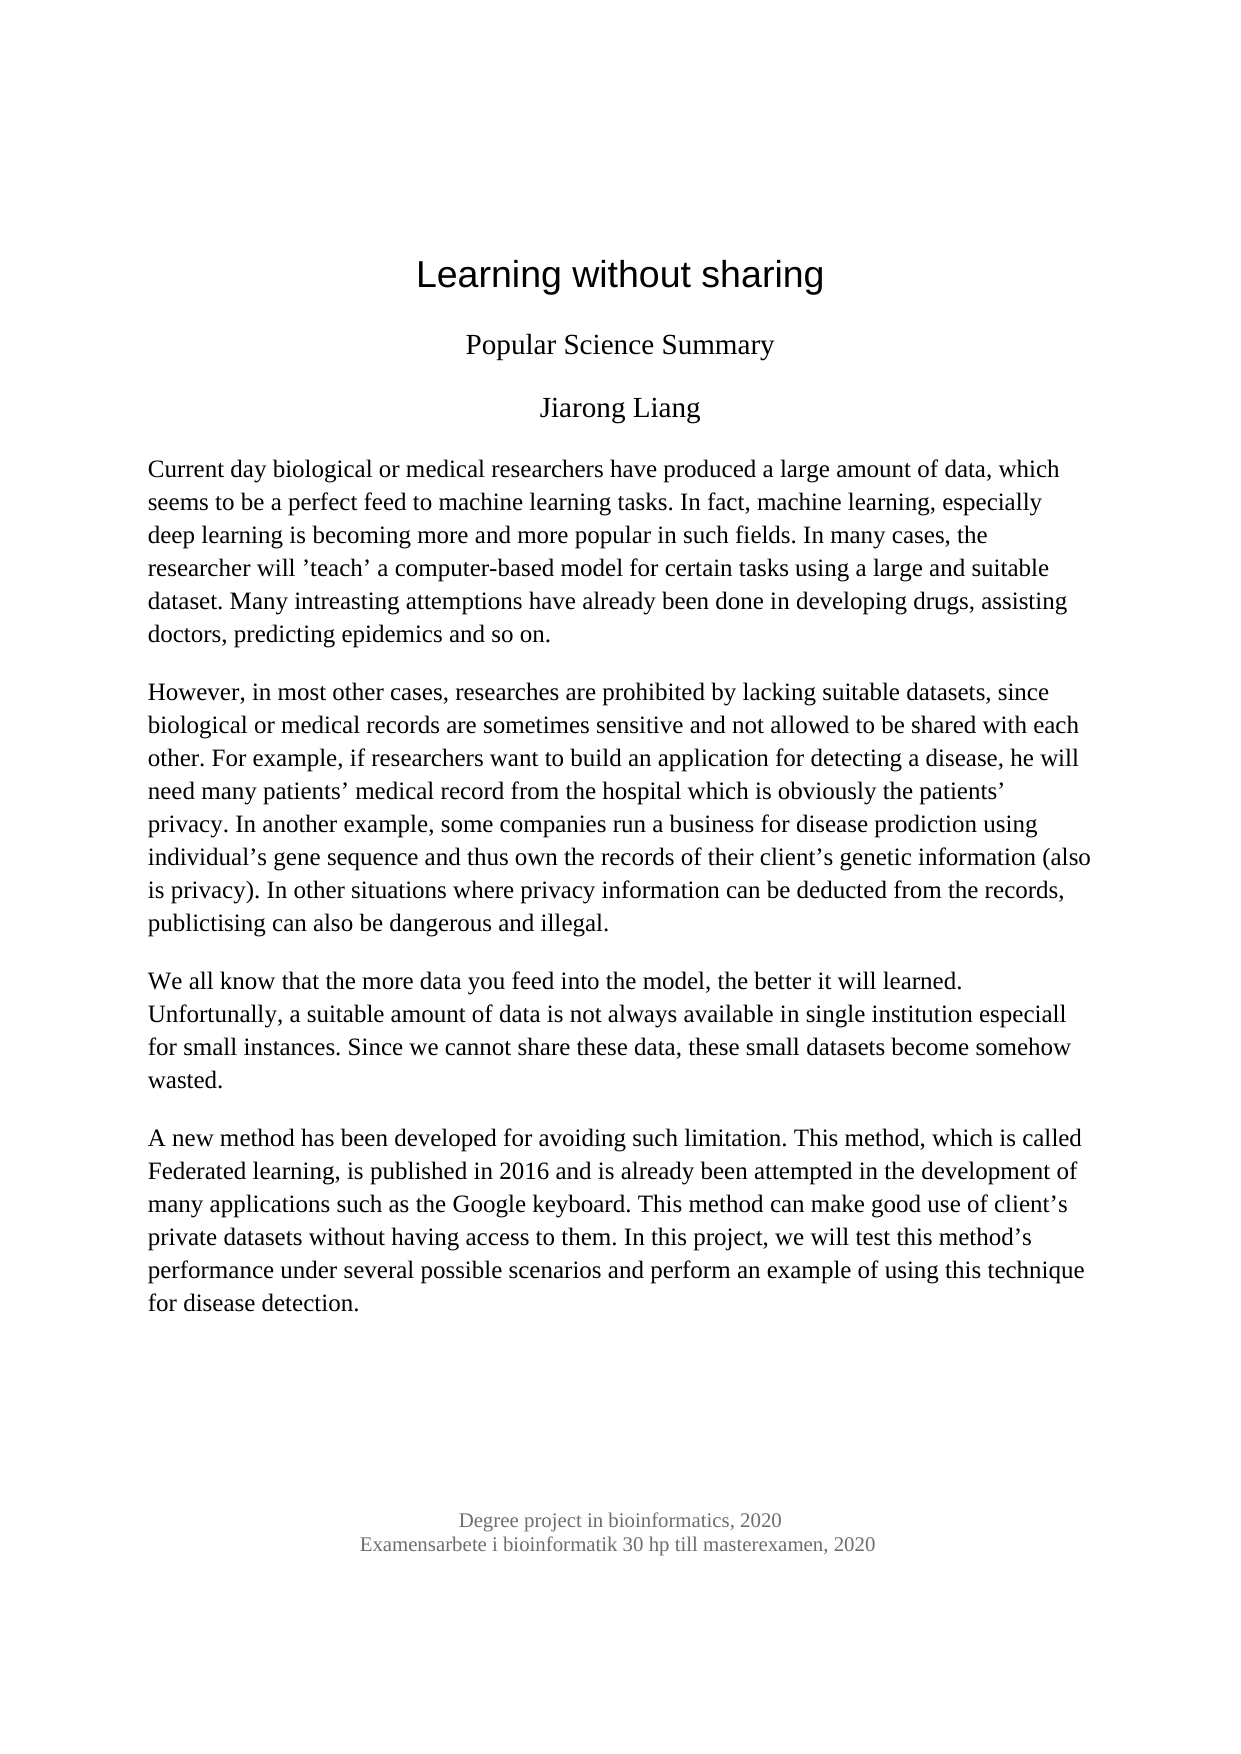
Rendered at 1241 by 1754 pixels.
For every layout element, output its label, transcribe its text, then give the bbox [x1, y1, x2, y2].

text Popular Science Summary [148, 327, 1092, 360]
text We all know that the more data you feed into the model, the better it will learned. Unfortunally, a suitable amount of data is not always available in single institution especiall for small instances. Since we cannot share these data, these small datasets become somehow wasted. [148, 966, 1092, 1094]
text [148, 1508, 1092, 1556]
text A new method has been developed for avoiding such limitation. This method, which is called Federated learning, is published in 2016 and is already been attempted in the development of many applications such as the Google keyboard. This method can make good use of client’s private datasets without having access to them. In this project, we will test this method’s performance under several possible scenarios and perform an example of using this technique for disease detection. [148, 1123, 1092, 1317]
subtitle Learning without sharing [148, 252, 1092, 295]
text However, in most other cases, researches are prohibited by lacking suitable datasets, since biological or medical records are sometimes sensitive and not allowed to be shared with each other. For example, if researchers want to build an application for detecting a disease, he will need many patients’ medical record from the hospital which is obviously the patients’ privacy. In another example, some companies run a business for disease prodiction using individual’s gene sequence and thus own the records of their client’s genetic information (also is privacy). In other situations where privacy information can be deducted from the records, publictising can also be dangerous and illegal. [148, 677, 1092, 937]
text Current day biological or medical researchers have produced a large amount of data, which seems to be a perfect feed to machine learning tasks. In fact, machine learning, especially deep learning is becoming more and more popular in such fields. In many cases, the researcher will ’teach’ a computer-based model for certain tasks using a large and suitable dataset. Many intreasting attemptions have already been done in developing drugs, assisting doctors, predicting epidemics and so on. [148, 454, 1092, 648]
text Jiarong Liang [148, 390, 1092, 424]
